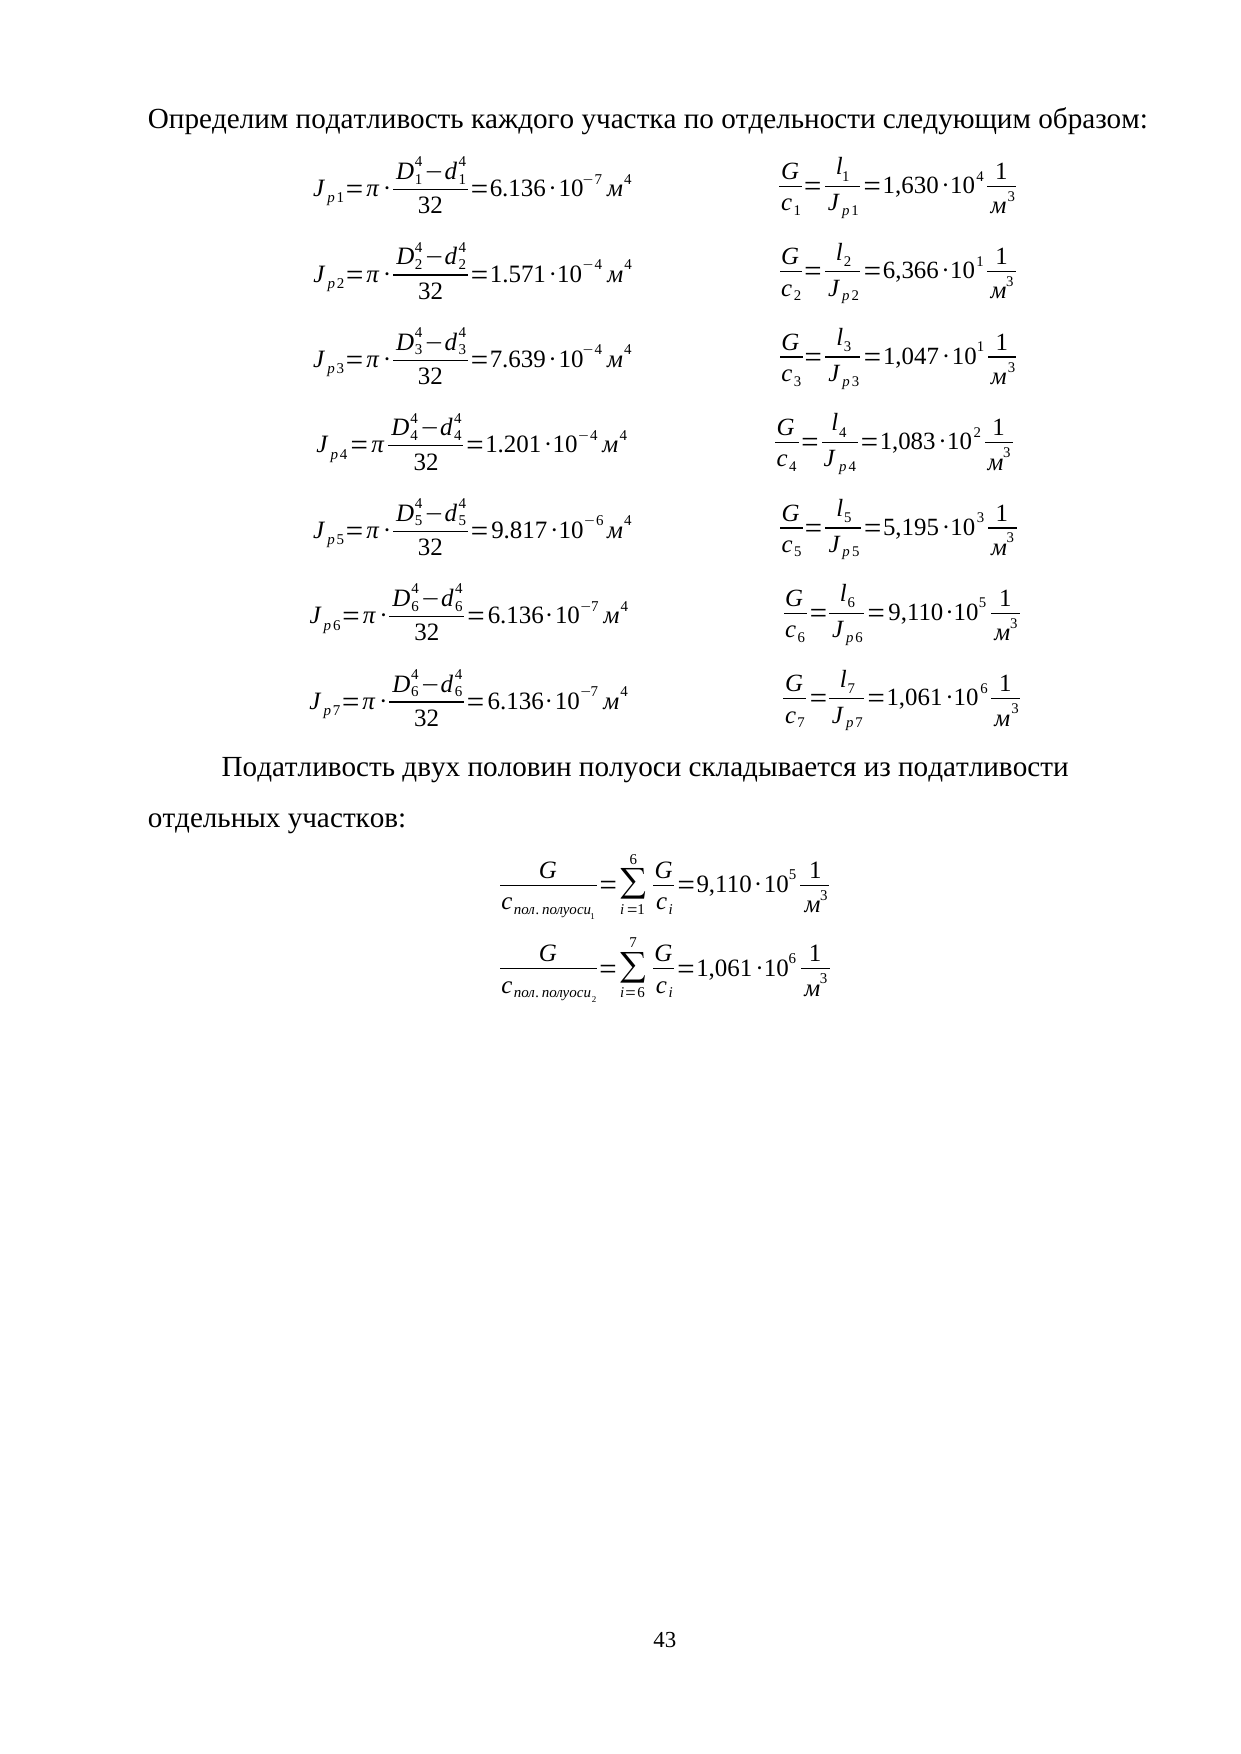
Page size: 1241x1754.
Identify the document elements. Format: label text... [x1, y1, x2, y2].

text Податливость двух половин полуоси складывается из податливости отдельных участков: [148, 749, 1181, 833]
text Определим податливость каждого участка по отдельности следующим образом: [148, 101, 1181, 135]
